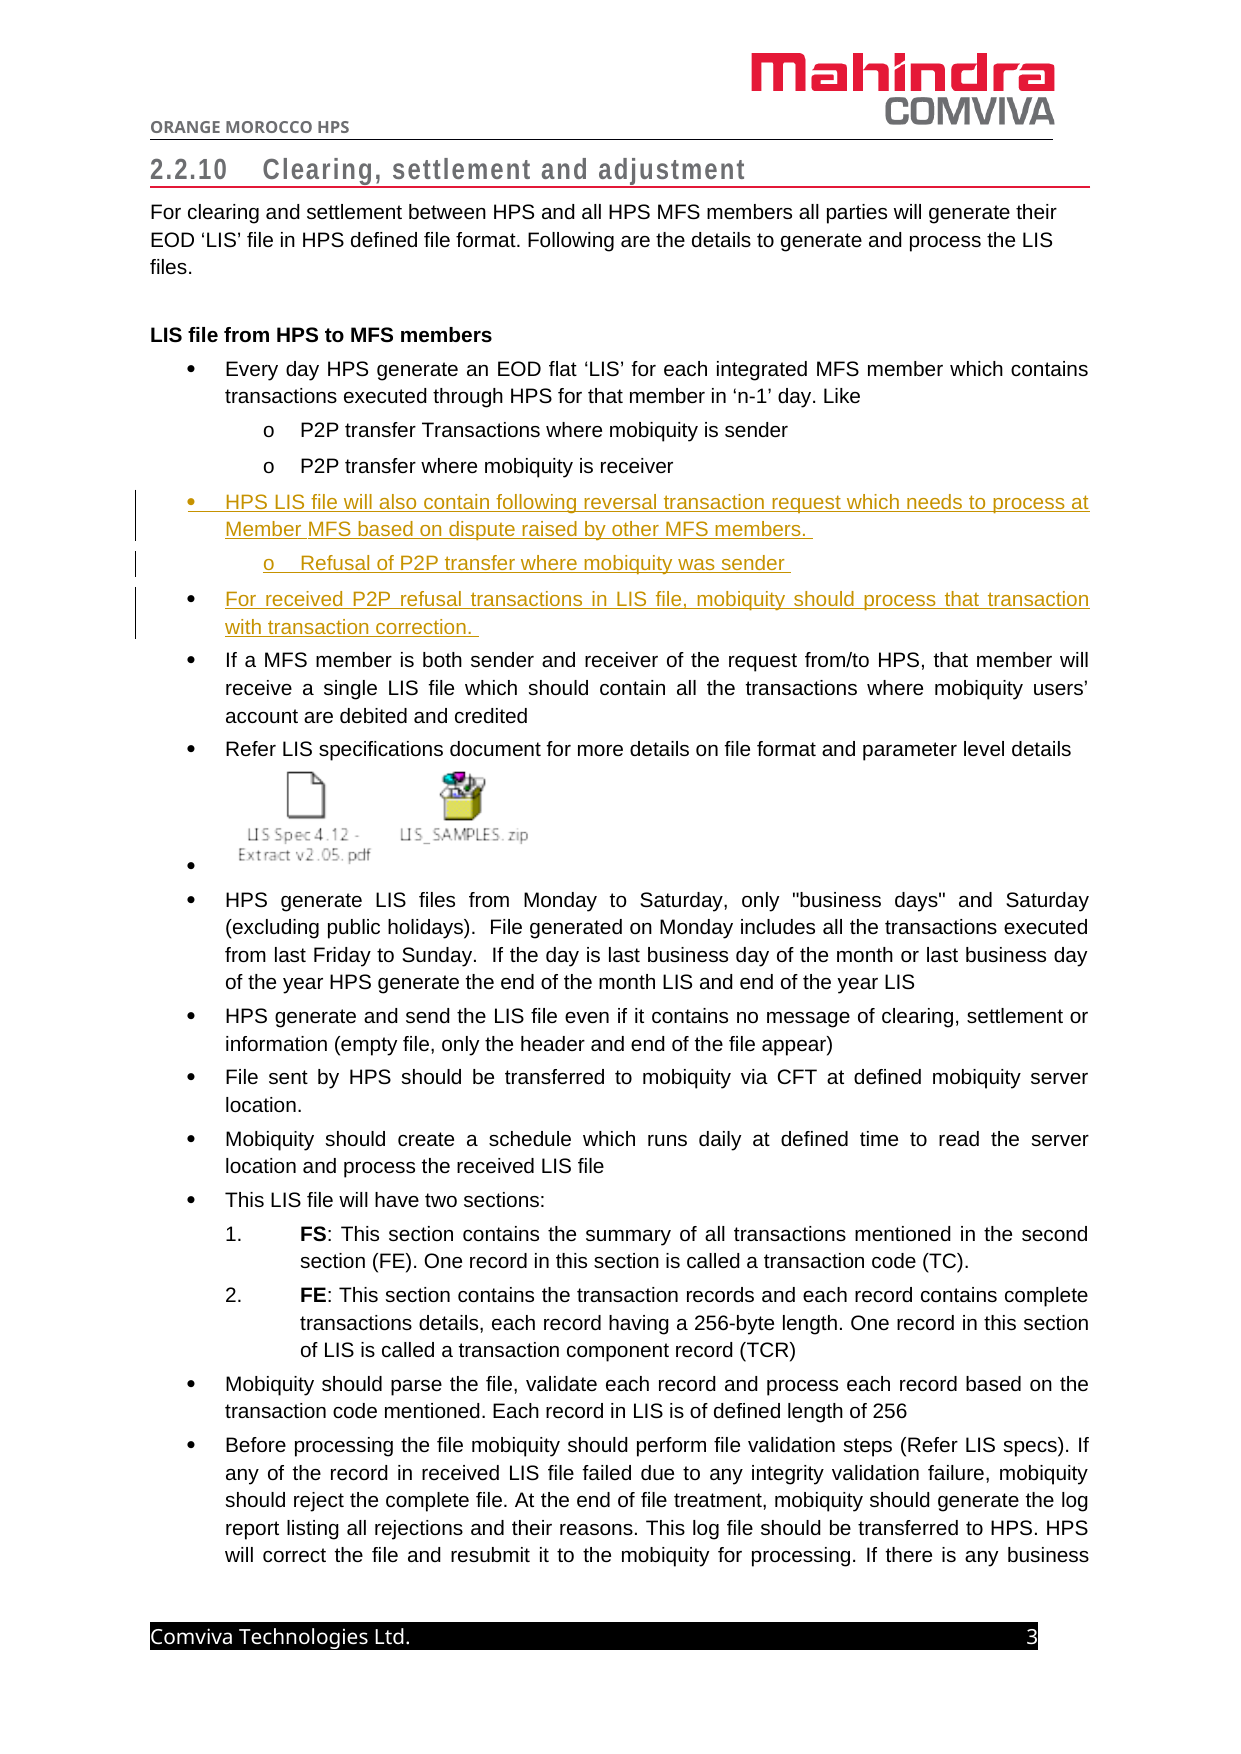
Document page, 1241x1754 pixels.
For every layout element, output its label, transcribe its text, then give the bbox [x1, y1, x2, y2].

subtitle Clearing, settlement and adjustment [150, 152, 1090, 186]
list For clearing and settlement between HPS and all HPS MFS members all parties will generate their EOD ‘LIS’ file in HPS defined file format. Following are the details to generate and process the LIS files. [150, 200, 1090, 279]
list FE: This section contains the transaction records and each record contains complete transactions details, each record having a 256-byte length. One record in this section of LIS is called a transaction component record (TCR) [225, 1283, 1090, 1362]
list Mobiquity should parse the file, validate each record and process each record based on the transaction code mentioned. Each record in LIS is of defined length of 256 [187, 1372, 1090, 1423]
list LIS file from HPS to MFS members [150, 323, 1090, 347]
list Mobiquity should create a schedule which runs daily at defined time to read the server location and process the received LIS file [187, 1127, 1090, 1178]
list HPS generate and send the LIS file even if it contains no message of clearing, settlement or information (empty file, only the header and end of the file appear) [187, 1004, 1090, 1055]
list This LIS file will have two sections: [187, 1188, 1090, 1212]
list Every day HPS generate an EOD flat ‘LIS’ for each integrated MFS member which contains transactions executed through HPS for that member in ‘n-1’ day. Like [187, 356, 1090, 408]
list HPS generate LIS files from Monday to Saturday, only "business days" and Saturday (excluding public holidays). File generated on Monday includes all the transactions executed from last Friday to Sunday. If the day is last business day of the month or last business day of the year HPS generate the end of the month LIS and end of the year LIS [187, 887, 1090, 994]
list P2P transfer where mobiquity is receiver [262, 454, 1090, 479]
list If a MFS member is both sender and receiver of the request from/to HPS, that member will receive a single LIS file which should contain all the transactions where mobiquity users’ account are debited and credited [187, 648, 1090, 727]
picture [751, 53, 1055, 125]
list Refer LIS specifications document for more details on file format and parameter level details [187, 737, 1090, 761]
list P2P transfer Transactions where mobiquity is sender [262, 418, 1090, 444]
list FS: This section contains the summary of all transactions mentioned in the second section (FE). One record in this section is called a transaction code (TC). [225, 1222, 1090, 1273]
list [187, 1433, 1090, 1567]
list File sent by HPS should be transferred to mobiquity via CFT at defined mobiquity server location. [187, 1065, 1090, 1117]
